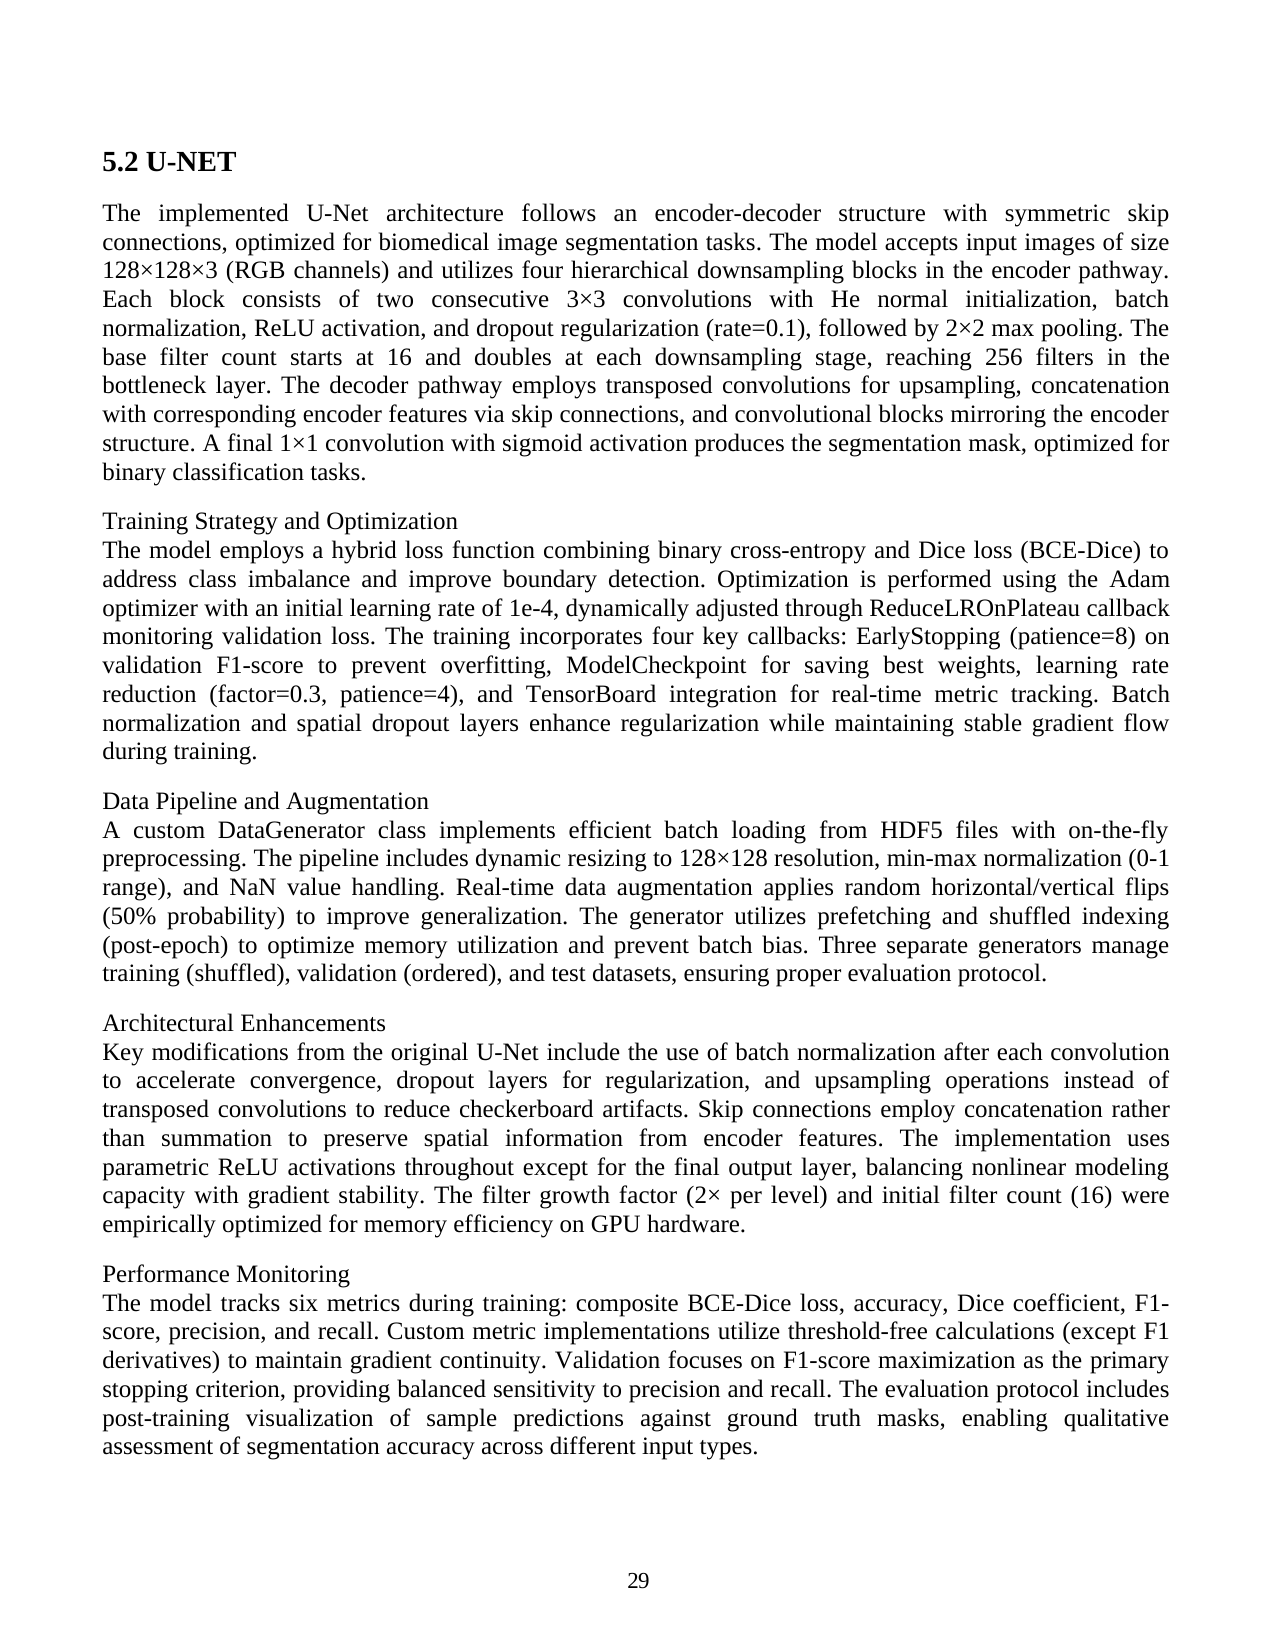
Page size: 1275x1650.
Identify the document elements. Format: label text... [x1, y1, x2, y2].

text The implemented U-Net architecture follows an encoder-decoder structure with symmetric skip connections, optimized for biomedical image segmentation tasks. The model accepts input images of size 128×128×3 (RGB channels) and utilizes four hierarchical downsampling blocks in the encoder pathway. Each block consists of two consecutive 3×3 convolutions with He normal initialization, batch normalization, ReLU activation, and dropout regularization (rate=0.1), followed by 2×2 max pooling. The base filter count starts at 16 and doubles at each downsampling stage, reaching 256 filters in the bottleneck layer. The decoder pathway employs transposed convolutions for upsampling, concatenation with corresponding encoder features via skip connections, and convolutional blocks mirroring the encoder structure. A final 1×1 convolution with sigmoid activation produces the segmentation mask, optimized for binary classification tasks. [102, 198, 1171, 486]
text Architectural Enhancements [102, 1008, 1237, 1037]
text Data Pipeline and Augmentation [102, 786, 1237, 815]
text Performance Monitoring [102, 1259, 1237, 1288]
list U-NET [102, 144, 1237, 177]
text Training Strategy and Optimization [102, 506, 1237, 535]
text Key modifications from the original U-Net include the use of batch normalization after each convolution to accelerate convergence, dropout layers for regularization, and upsampling operations instead of transposed convolutions to reduce checkerboard artifacts. Skip connections employ concatenation rather than summation to preserve spatial information from encoder features. The implementation uses parametric ReLU activations throughout except for the final output layer, balancing nonlinear modeling capacity with gradient stability. The filter growth factor (2× per level) and initial filter count (16) were empirically optimized for memory efficiency on GPU hardware. [102, 1037, 1171, 1238]
text A custom DataGenerator class implements efficient batch loading from HDF5 files with on-the-fly preprocessing. The pipeline includes dynamic resizing to 128×128 resolution, min-max normalization (0-1 range), and NaN value handling. Real-time data augmentation applies random horizontal/vertical flips (50% probability) to improve generalization. The generator utilizes prefetching and shuffled indexing (post-epoch) to optimize memory utilization and prevent batch bias. Three separate generators manage training (shuffled), validation (ordered), and test datasets, ensuring proper evaluation protocol. [102, 815, 1170, 987]
text The model tracks six metrics during training: composite BCE-Dice loss, accuracy, Dice coefficient, F1-score, precision, and recall. Custom metric implementations utilize threshold-free calculations (except F1 derivatives) to maintain gradient continuity. Validation focuses on F1-score maximization as the primary stopping criterion, providing balanced sensitivity to precision and recall. The evaluation protocol includes post-training visualization of sample predictions against ground truth masks, enabling qualitative assessment of segmentation accuracy across different input types. [102, 1288, 1171, 1460]
text The model employs a hybrid loss function combining binary cross-entropy and Dice loss (BCE-Dice) to address class imbalance and improve boundary detection. Optimization is performed using the Adam optimizer with an initial learning rate of 1e-4, dynamically adjusted through ReduceLROnPlateau callback monitoring validation loss. The training incorporates four key callbacks: EarlyStopping (patience=8) on validation F1-score to prevent overfitting, ModelCheckpoint for saving best weights, learning rate reduction (factor=0.3, patience=4), and TensorBoard integration for real-time metric tracking. Batch normalization and spatial dropout layers enhance regularization while maintaining stable gradient flow during training. [102, 535, 1171, 765]
